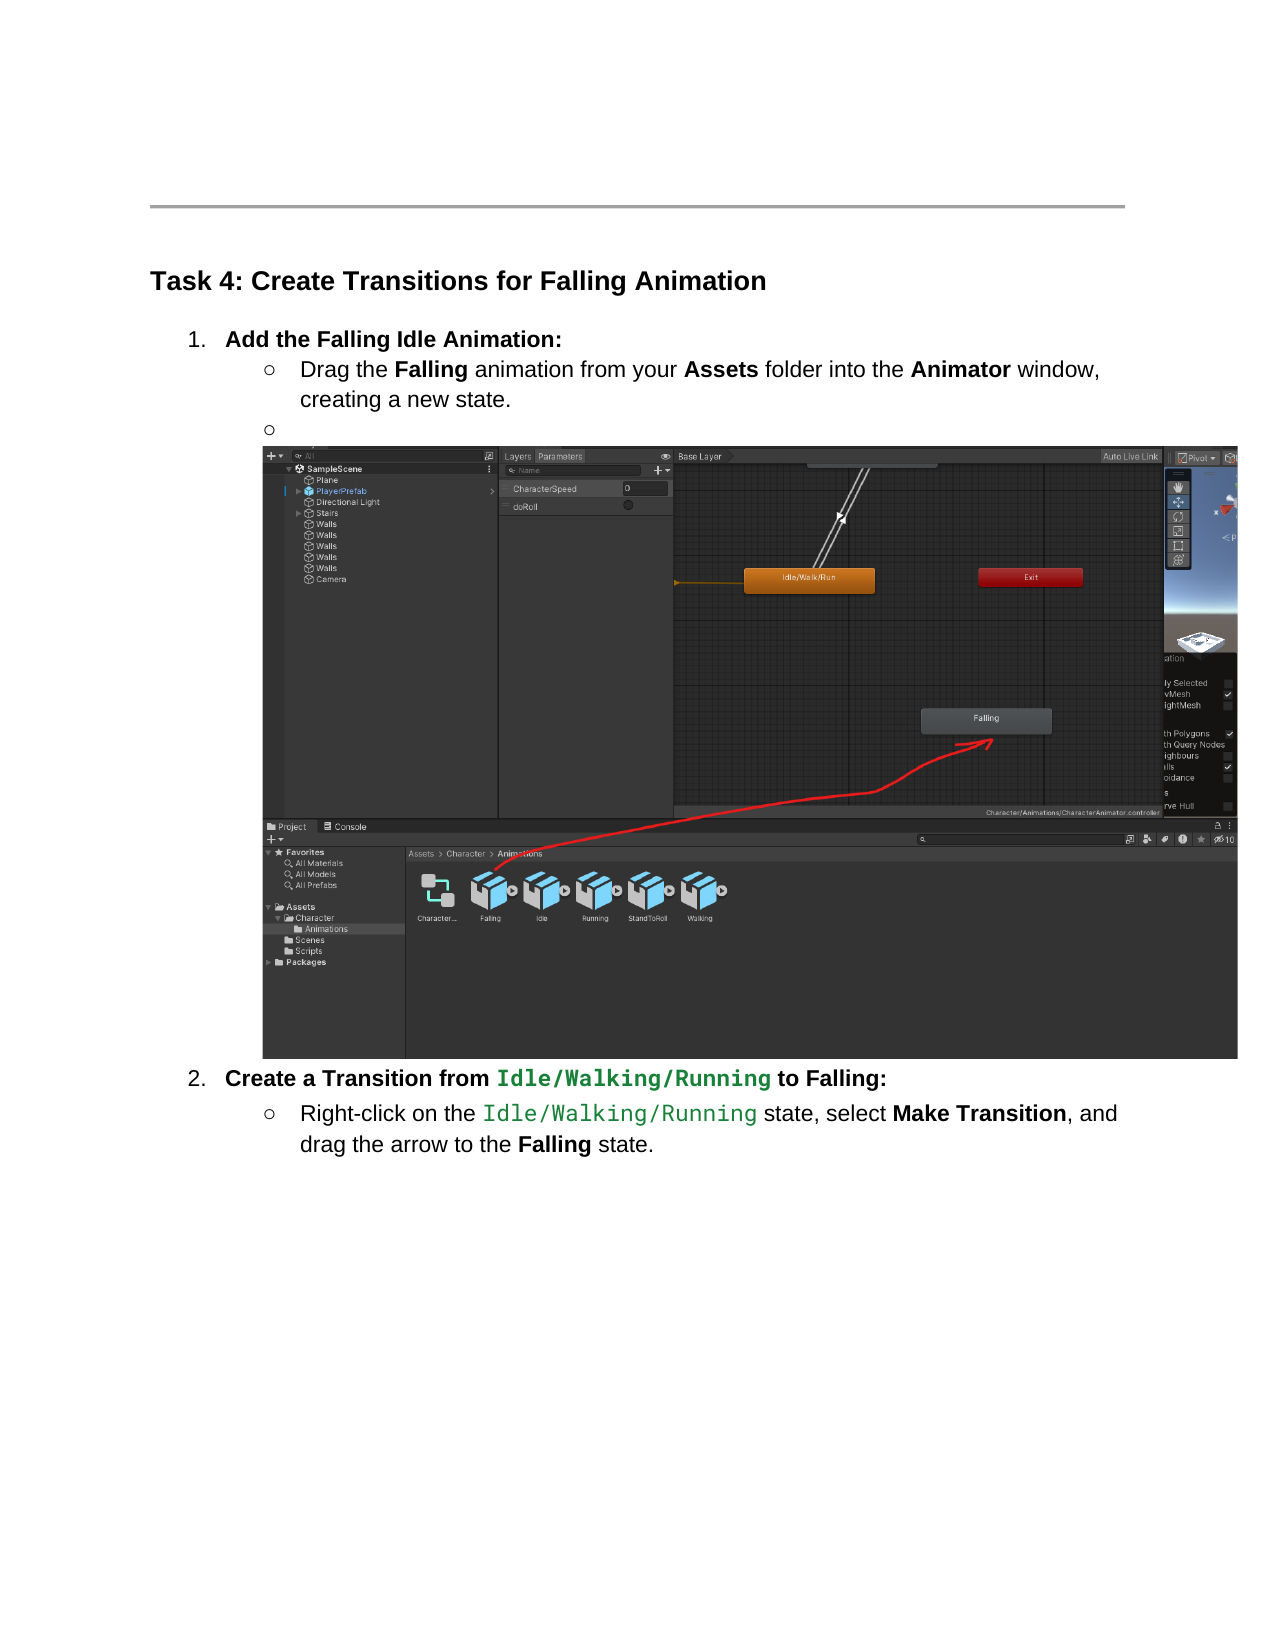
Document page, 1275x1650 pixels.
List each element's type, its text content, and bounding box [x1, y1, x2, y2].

list Create a Transition from Idle/Walking/Running to Falling: [187, 1063, 1125, 1093]
list Add the Falling Idle Animation: [187, 326, 1125, 352]
subtitle Task 4: Create Transitions for Falling Animation [150, 264, 1125, 296]
picture [262, 446, 1238, 1059]
list Right-click on the Idle/Walking/Running state, select Make Transition, and drag the arrow to the Falling state. [262, 1097, 1125, 1158]
list Drag the Falling animation from your Assets folder into the Animator window, creating a new state. [262, 356, 1125, 412]
